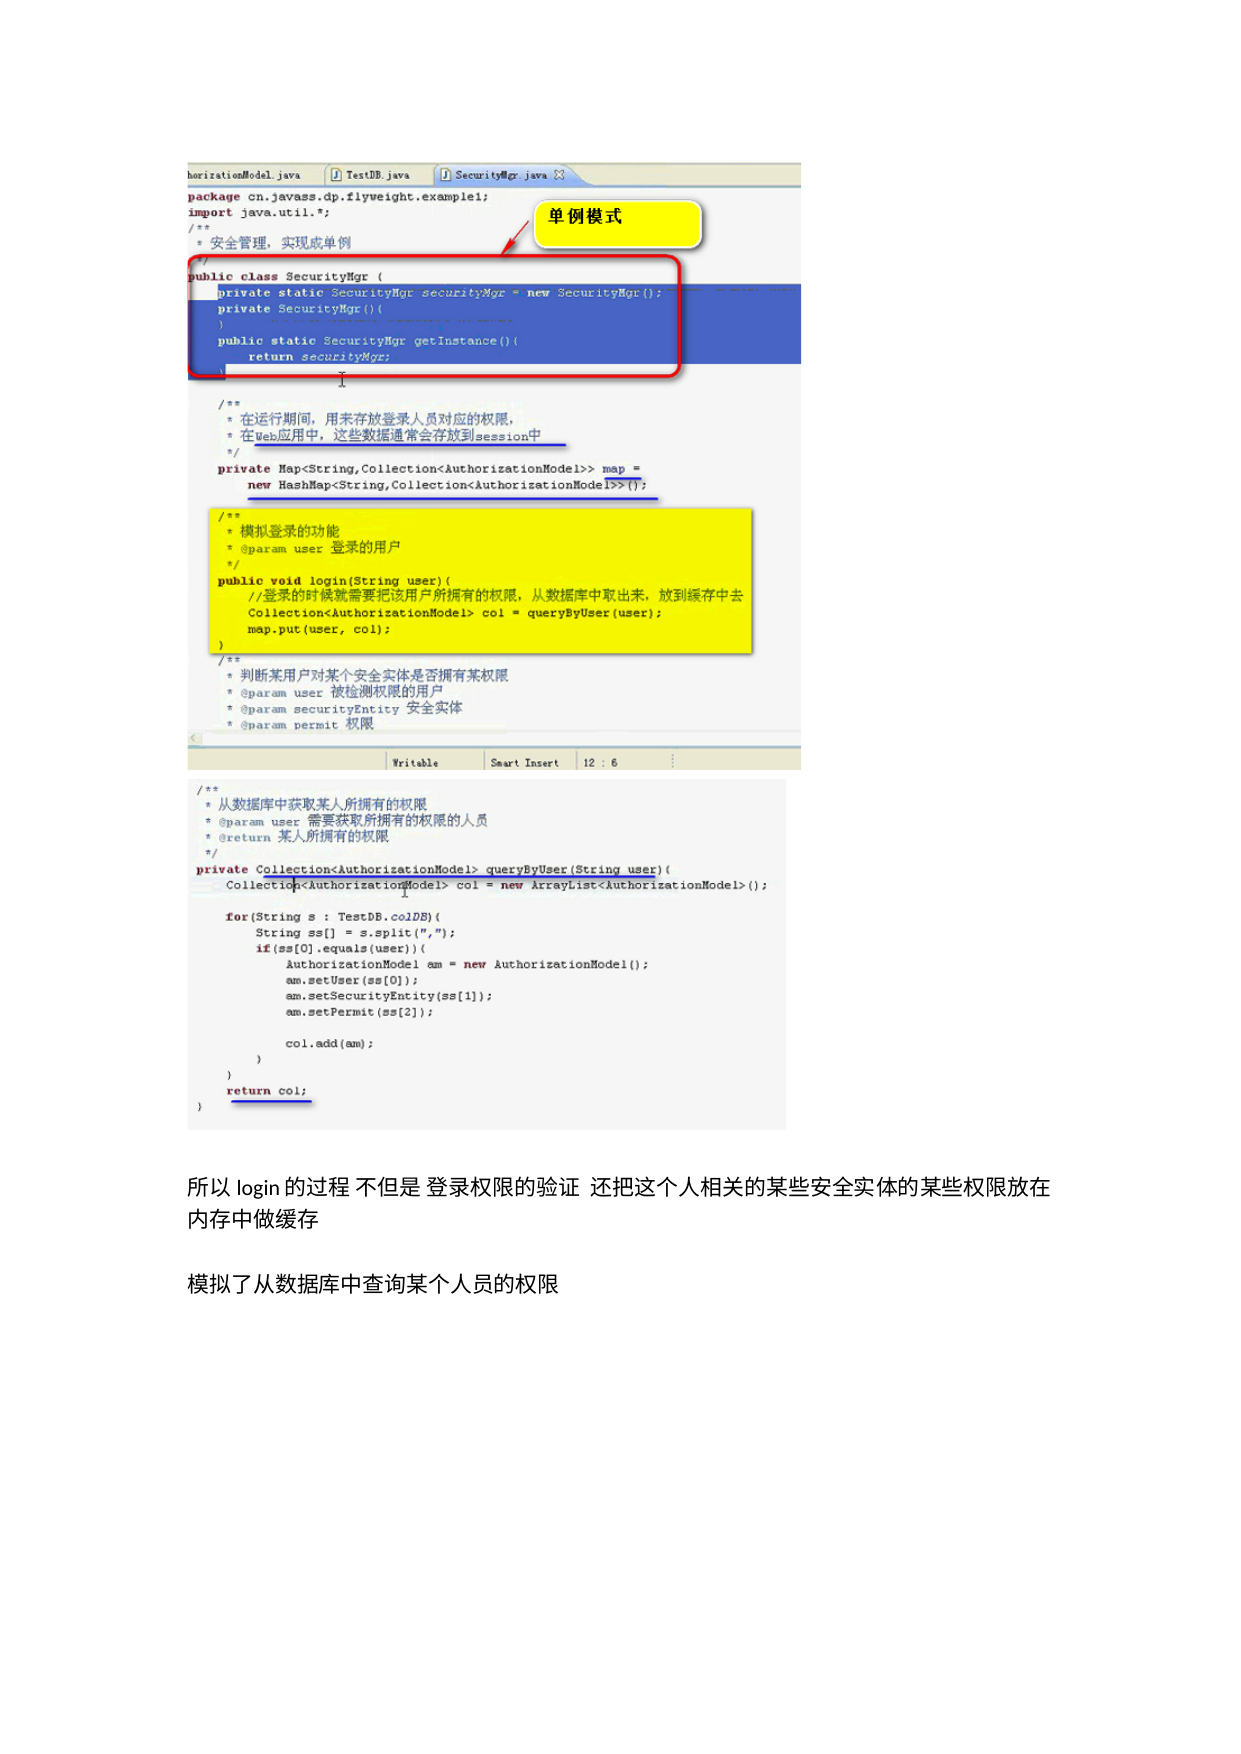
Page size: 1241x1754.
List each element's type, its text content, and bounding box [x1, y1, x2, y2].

picture [187, 162, 802, 770]
picture [187, 779, 787, 1130]
text 所以 login的过程 不但是 登录权限的验证 还把这个人相关的某些安全实体的某些权限放在内存中做缓存 [187, 1169, 1053, 1234]
text 模拟了从数据库中查询某个人员的权限 [187, 1267, 1053, 1299]
